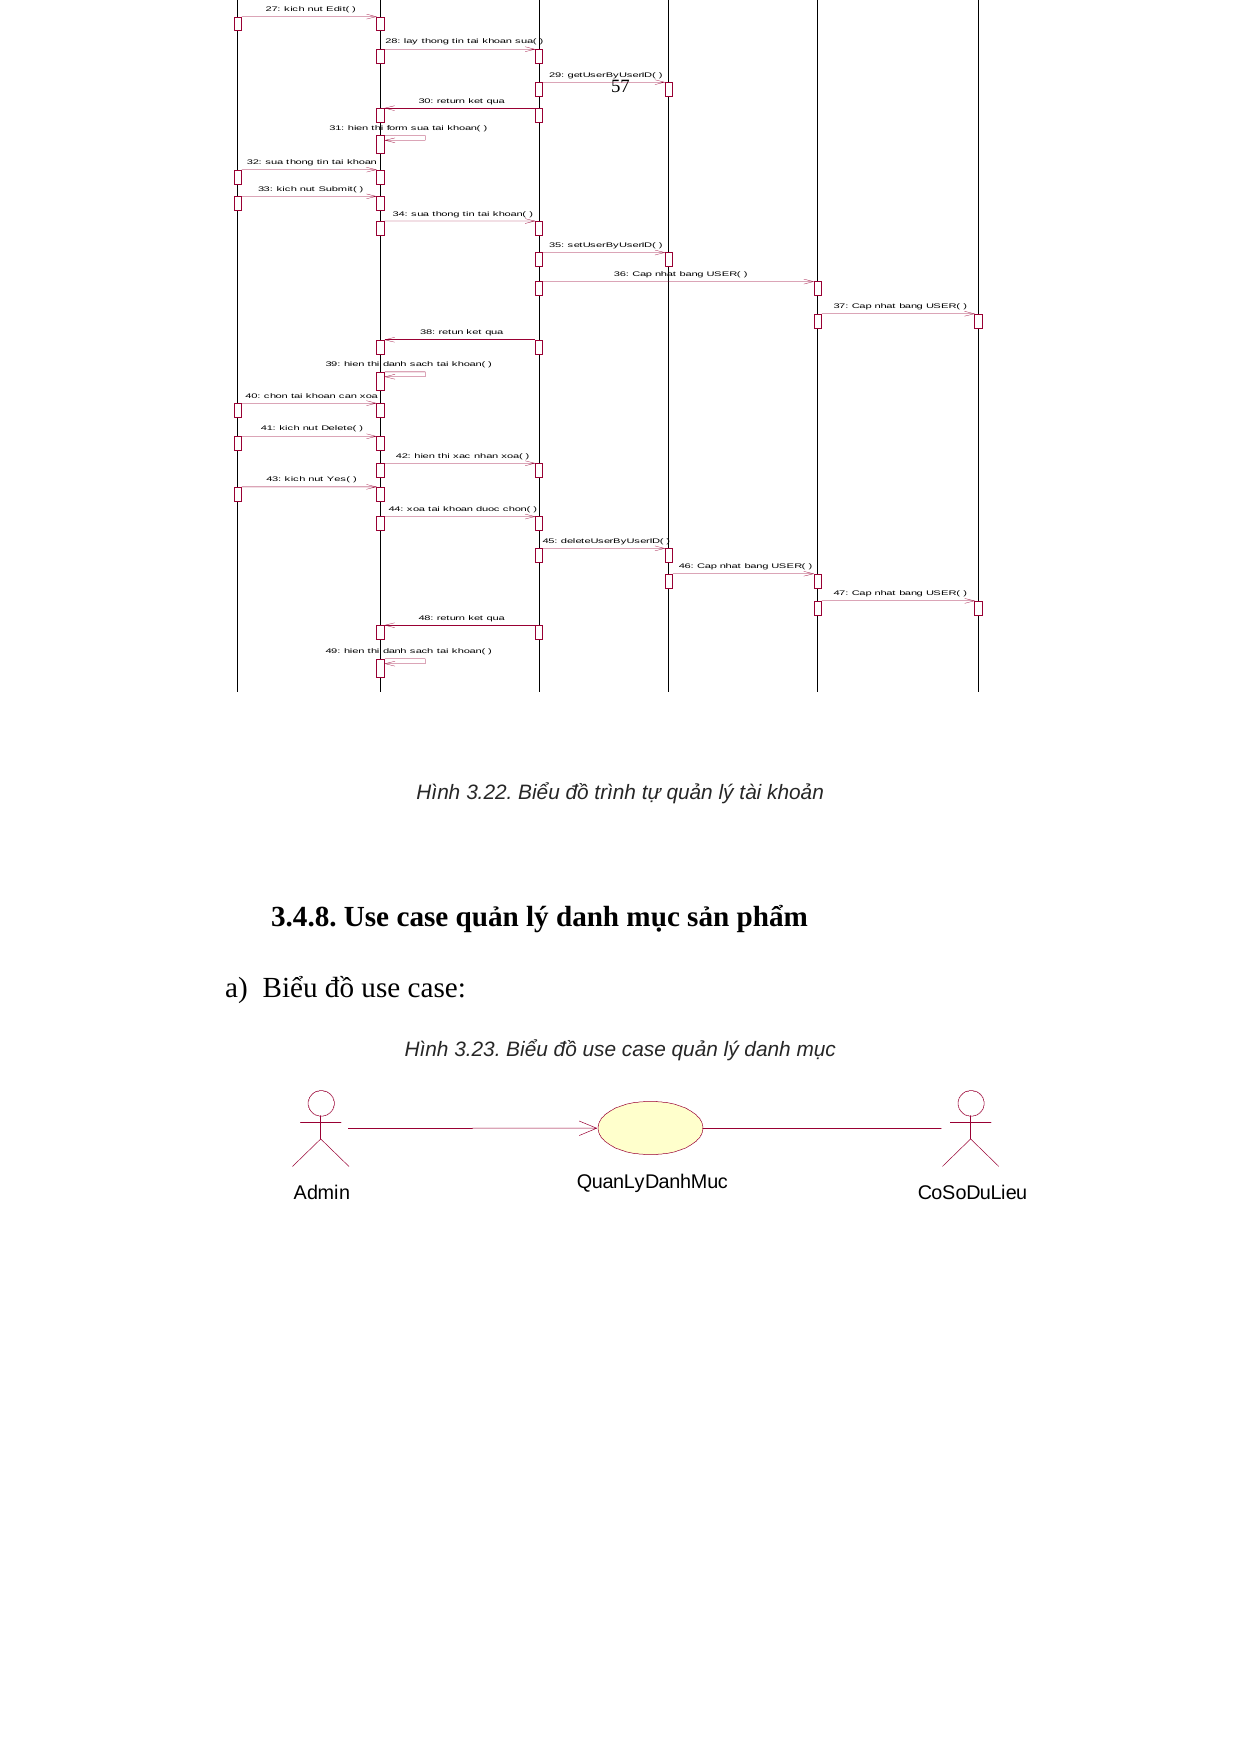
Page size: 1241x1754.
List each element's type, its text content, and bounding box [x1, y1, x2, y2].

subtitle Use case quản lý danh mục sản phẩm [271, 899, 1053, 933]
text Hình 3.22. Biểu đồ trình tự quản lý tài khoản [187, 779, 1053, 803]
text Hình 3.23. Biểu đồ use case quản lý danh mục [187, 1037, 1053, 1061]
list Biểu đồ use case: [225, 970, 1053, 1004]
